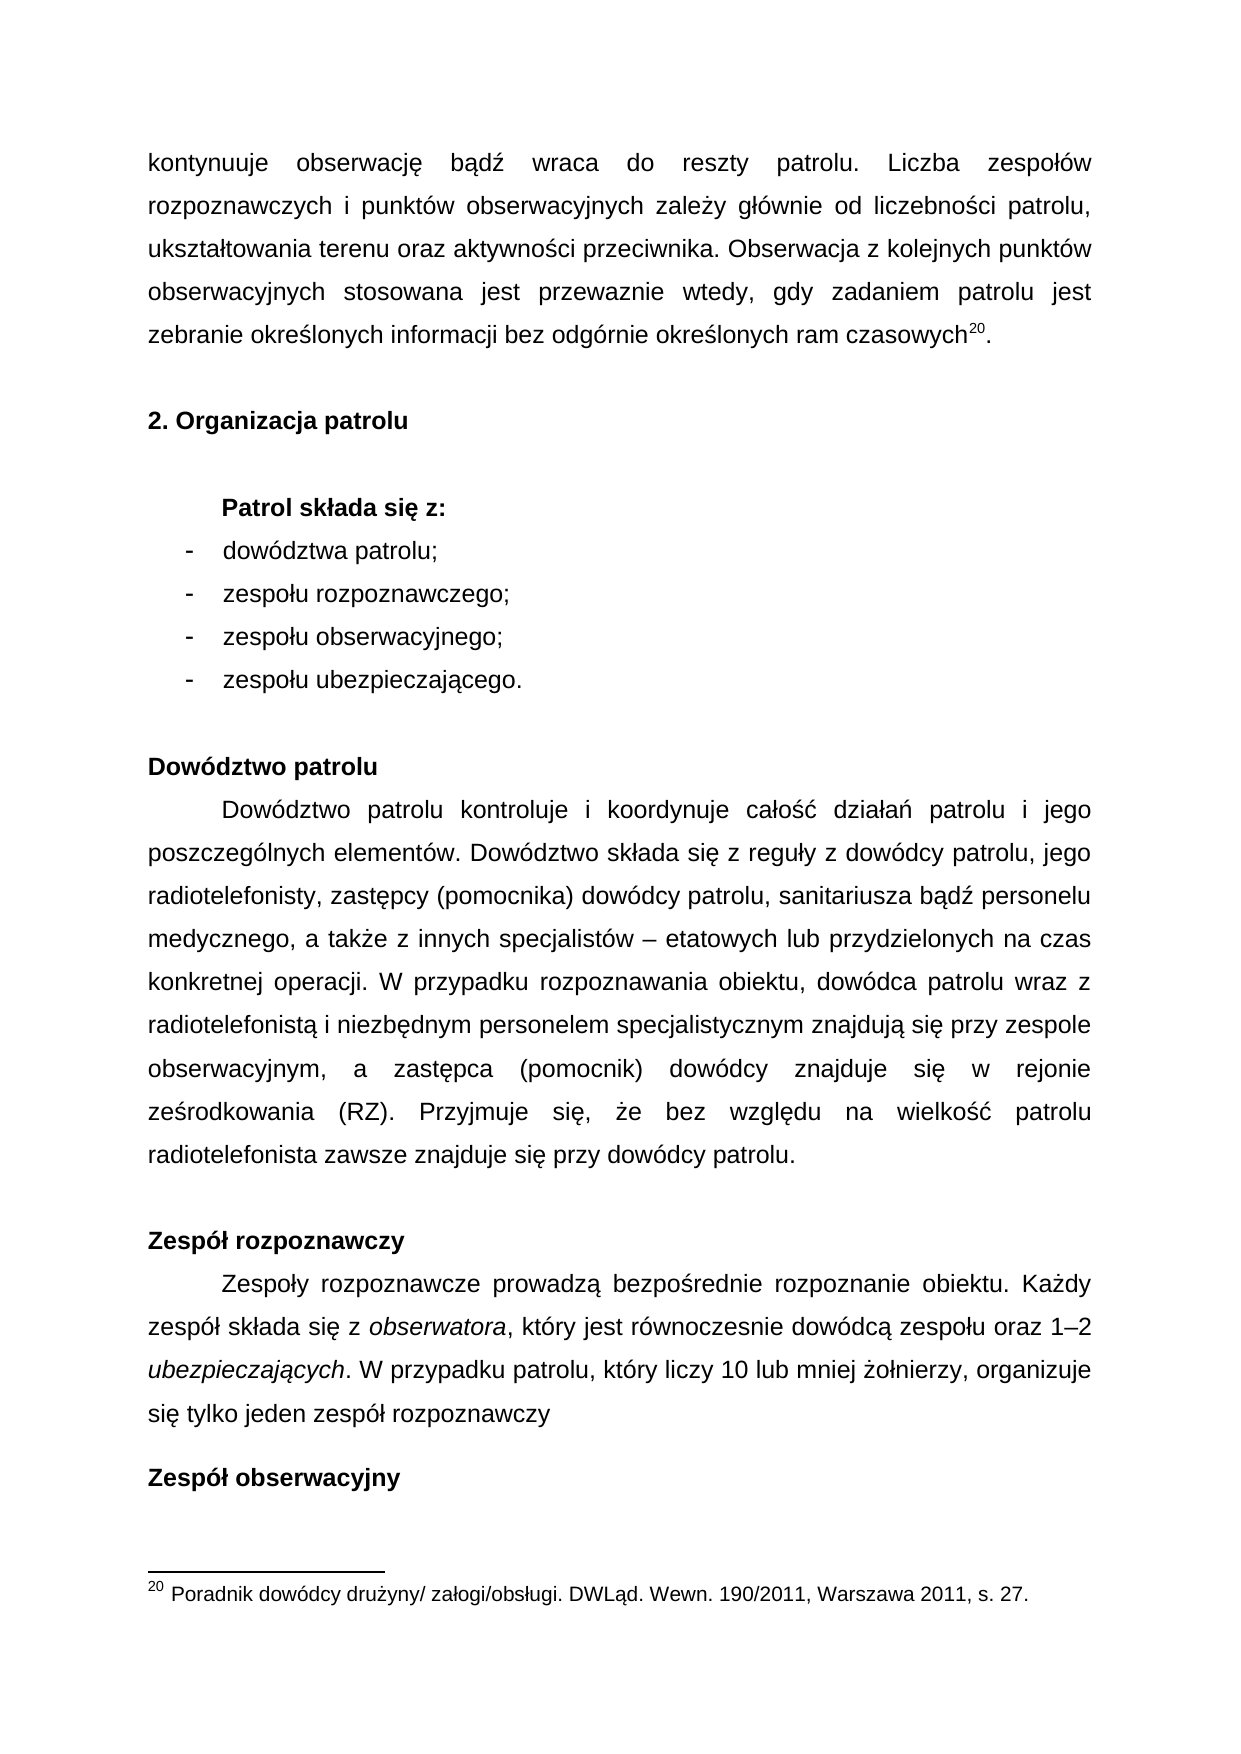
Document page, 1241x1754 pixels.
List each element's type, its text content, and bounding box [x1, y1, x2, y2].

text 2. Organizacja patrolu [148, 406, 1093, 435]
text Dowództwo patrolu [148, 752, 1093, 781]
list zespołu obserwacyjnego; [185, 622, 1093, 651]
list zespołu rozpoznawczego; [185, 579, 1093, 608]
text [148, 148, 1093, 349]
text Zespoły rozpoznawcze prowadzą bezpośrednie rozpoznanie obiektu. Każdy zespół składa się z obserwatora, który jest równoczesnie dowódcą zespołu oraz 1–2 ubezpieczających. W przypadku patrolu, który liczy 10 lub mniej żołnierzy, organizuje się tylko jeden zespół rozpoznawczy [148, 1269, 1093, 1427]
text Zespół rozpoznawczy [148, 1226, 1093, 1255]
list dowództwa patrolu; [185, 536, 1093, 564]
list zespołu ubezpieczającego. [185, 665, 1093, 694]
text Patrol składa się z: [148, 493, 1093, 521]
text Dowództwo patrolu kontroluje i koordynuje całość działań patrolu i jego poszczególnych elementów. Dowództwo składa się z reguły z dowódcy patrolu, jego radiotelefonisty, zastępcy (pomocnika) dowódcy patrolu, sanitariusza bądź personelu medycznego, a także z innych specjalistów – etatowych lub przydzielonych na czas konkretnej operacji. W przypadku rozpoznawania obiektu, dowódca patrolu wraz z radiotelefonistą i niezbędnym personelem specjalistycznym znajdują się przy zespole obserwacyjnym, a zastępca (pomocnik) dowódcy znajduje się w rejonie ześrodkowania (RZ). Przyjmuje się, że bez względu na wielkość patrolu radiotelefonista zawsze znajduje się przy dowódcy patrolu. [148, 795, 1093, 1169]
text Zespół obserwacyjny [148, 1463, 1093, 1491]
